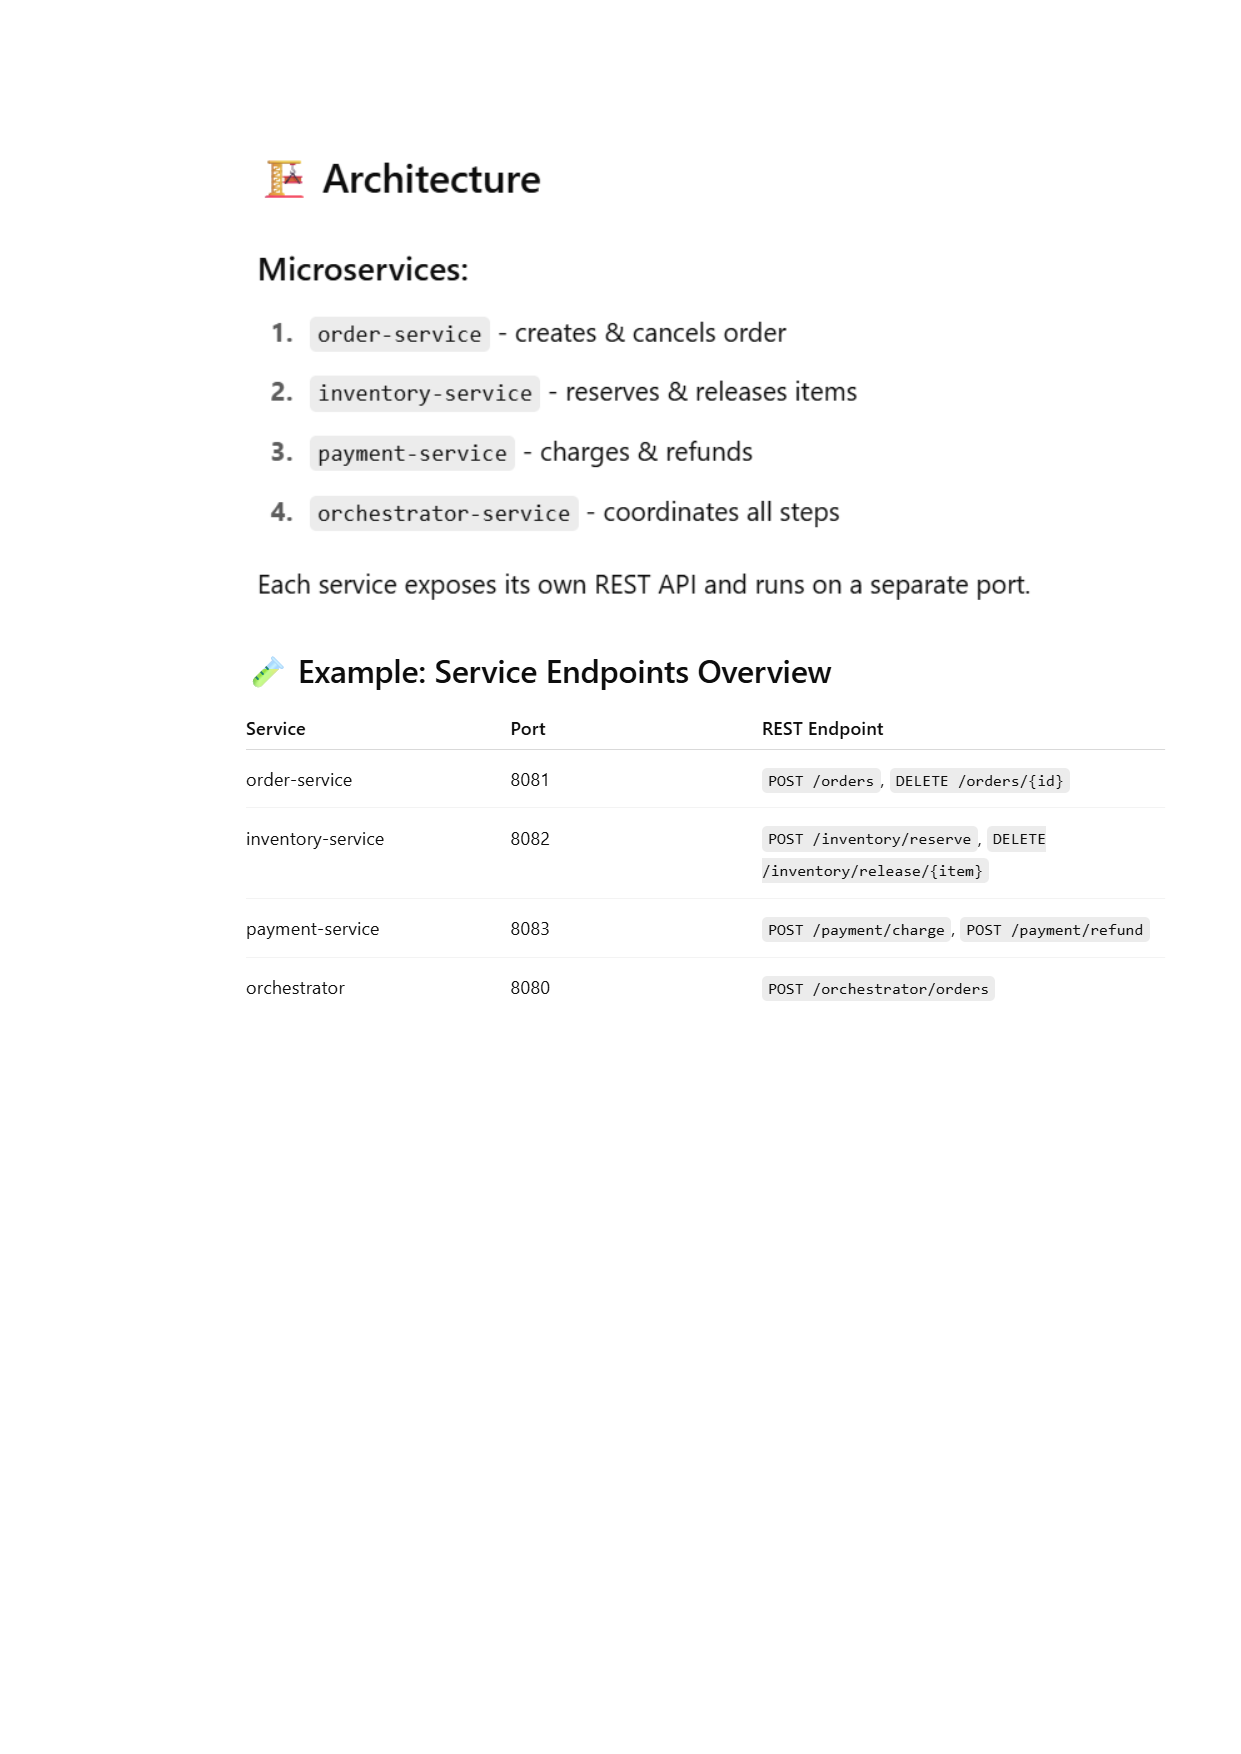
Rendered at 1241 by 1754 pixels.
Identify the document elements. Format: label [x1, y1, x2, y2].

picture [225, 150, 1053, 610]
picture [225, 639, 1166, 1016]
